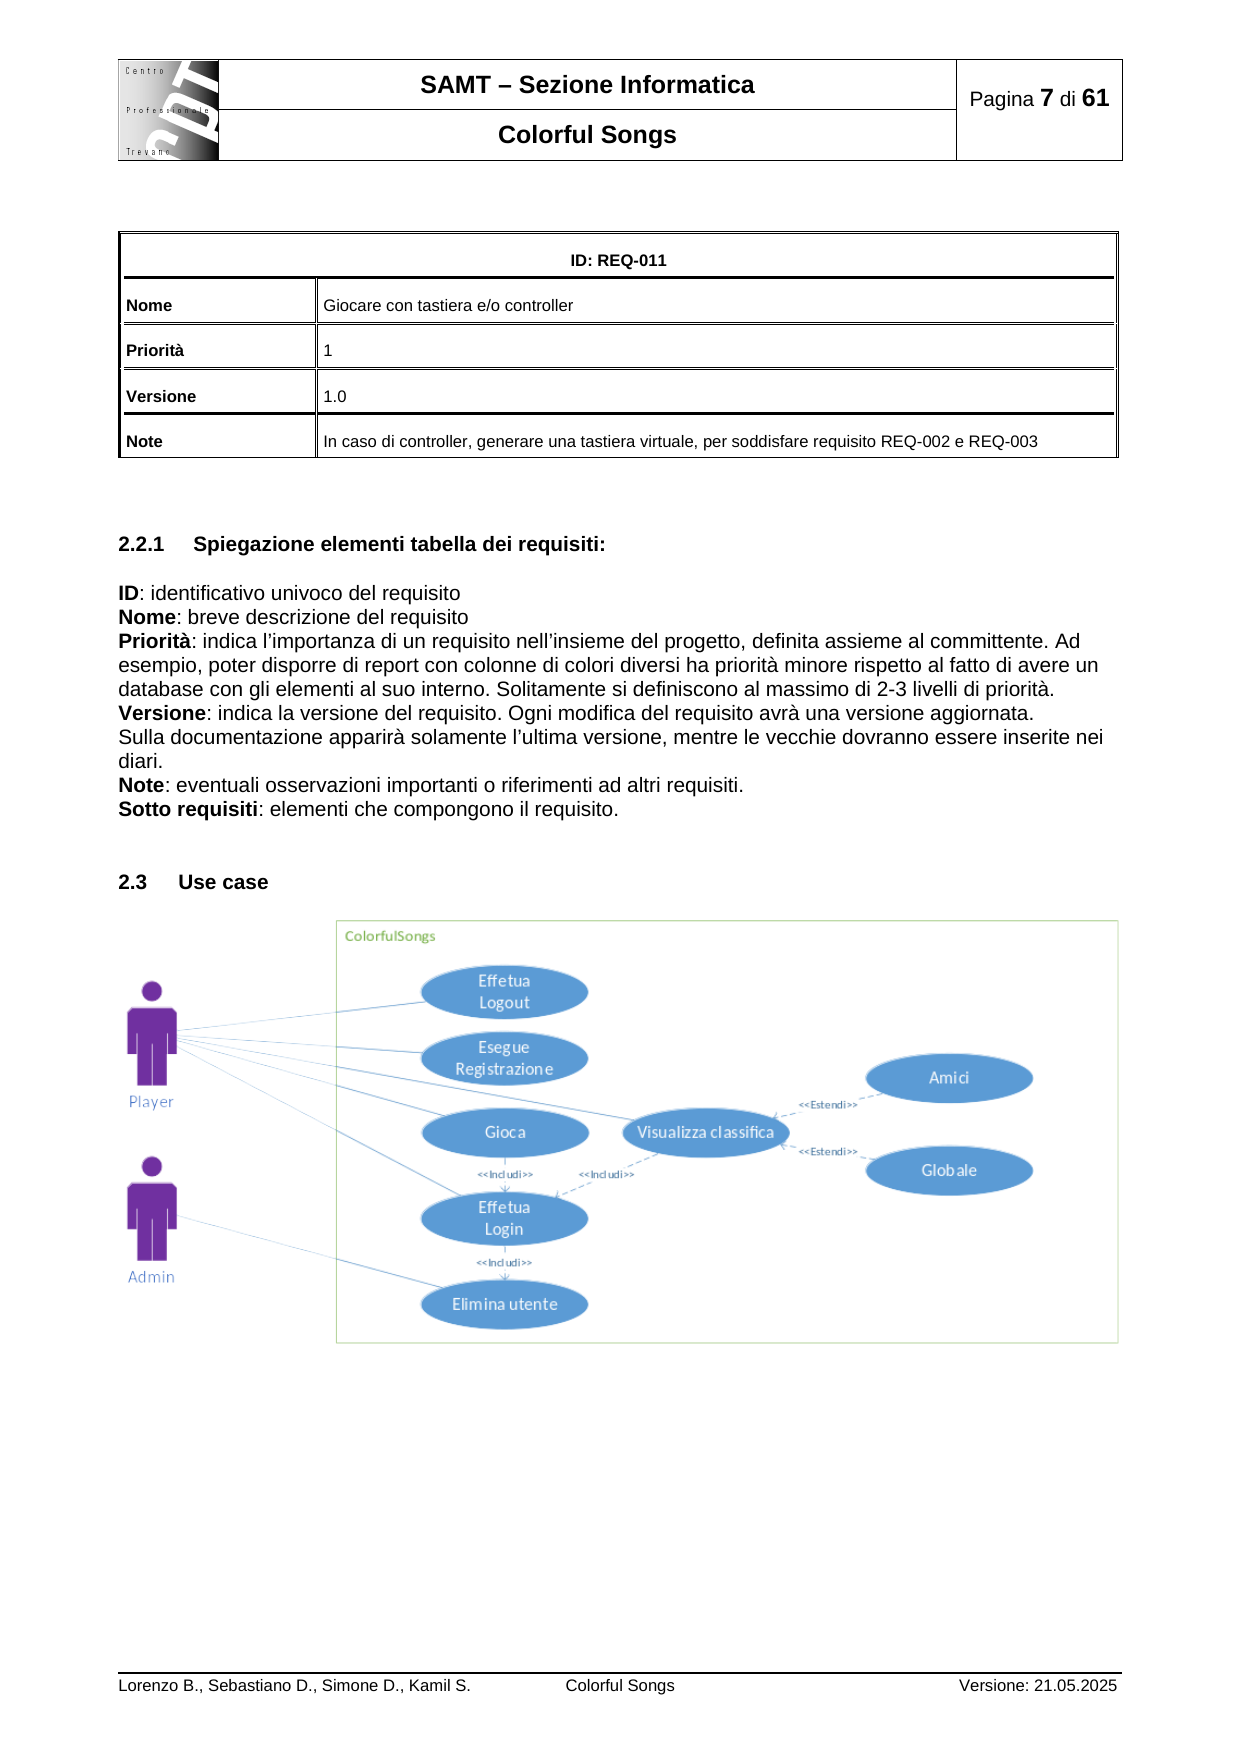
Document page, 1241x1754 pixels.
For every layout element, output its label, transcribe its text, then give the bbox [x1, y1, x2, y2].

table_cell Priorità [121, 321, 315, 367]
text ID: identificativo univoco del requisito [118, 581, 1122, 605]
table_cell In caso di controller, generare una tastiera virtuale, per soddisfare requisito REQ-002 e REQ-003 [318, 412, 1116, 457]
picture [118, 60, 219, 160]
text Sulla documentazione apparirà solamente l’ultima versione, mentre le vecchie dovranno essere inserite nei diari. [118, 725, 1122, 773]
table_cell 1.0 [317, 367, 1117, 412]
table_cell Nome [121, 276, 315, 321]
subtitle Use case [118, 870, 1122, 894]
table_cell Versione [120, 367, 317, 412]
text Sotto requisiti: elementi che compongono il requisito. [118, 797, 1122, 821]
text Priorità: indica l’importanza di un requisito nell’insieme del progetto, definita assieme al committente. Ad esempio, poter disporre di report con colonne di colori diversi ha priorità minore rispetto al fatto di avere un database con gli elementi al suo interno. Solitamente si definiscono al massimo di 2-3 livelli di priorità. [118, 629, 1122, 701]
text Note: eventuali osservazioni importanti o riferimenti ad altri requisiti. [118, 773, 1122, 797]
table_header ID: REQ-011 [121, 234, 1116, 276]
table_cell Note [121, 412, 315, 457]
table_cell 1 [318, 321, 1116, 367]
text Versione: indica la versione del requisito. Ogni modifica del requisito avrà una versione aggiornata. [118, 701, 1122, 725]
text Nome: breve descrizione del requisito [118, 605, 1122, 629]
table_cell Giocare con tastiera e/o controller [318, 276, 1116, 321]
subtitle Spiegazione elementi tabella dei requisiti: [118, 532, 1122, 556]
